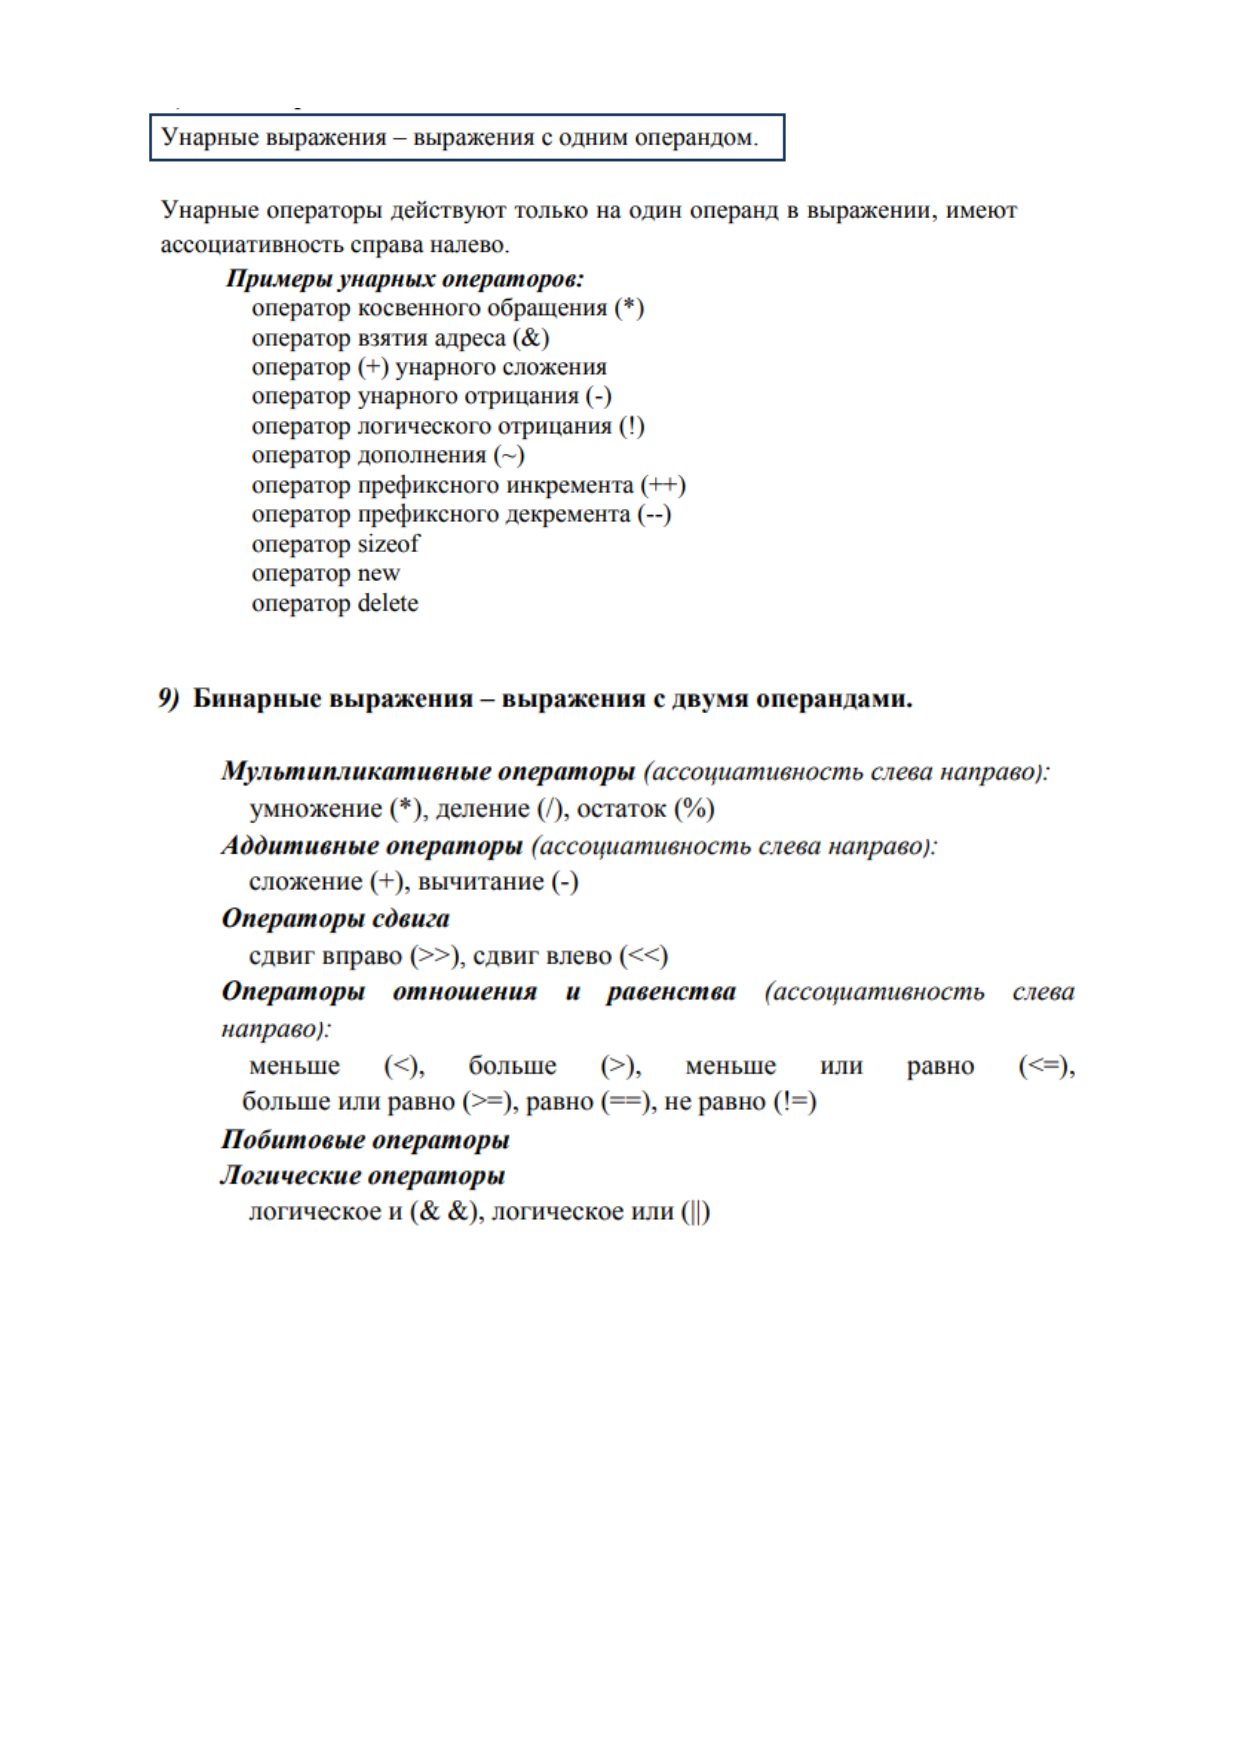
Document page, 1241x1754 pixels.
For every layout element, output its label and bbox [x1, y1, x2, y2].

picture [137, 108, 1054, 640]
picture [137, 664, 1112, 1306]
